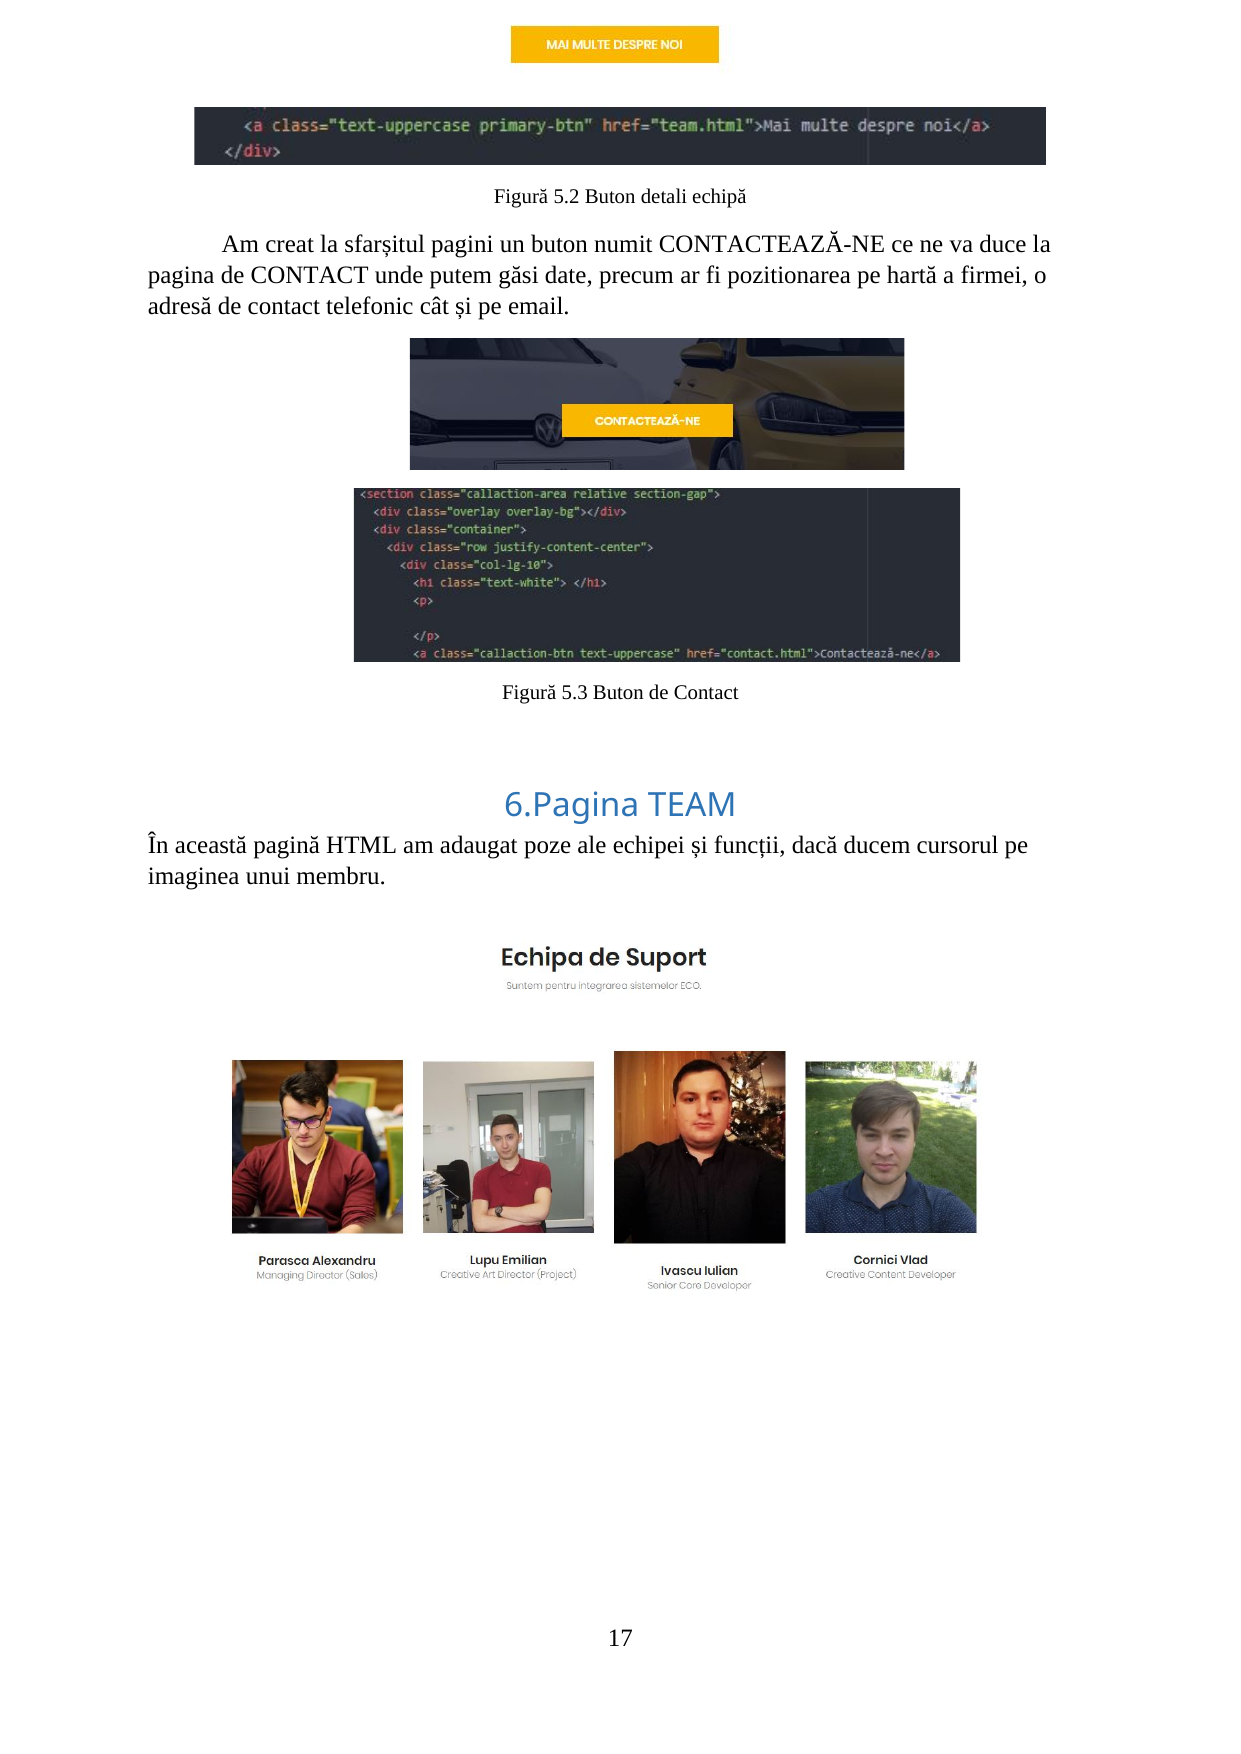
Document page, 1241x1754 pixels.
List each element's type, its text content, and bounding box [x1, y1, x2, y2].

text Figură 5.2 Buton detali echipă [148, 184, 1093, 208]
subtitle 6.Pagina TEAM [148, 781, 1093, 827]
picture [409, 338, 905, 470]
text În această pagină HTML am adaugat poze ale echipei și funcții, dacă ducem cursorul pe imaginea unui membru. [148, 830, 1093, 890]
picture [194, 107, 1046, 165]
text Am creat la sfarșitul pagini un buton numit CONTACTEAZĂ-NE ce ne va duce la pagina de CONTACT unde putem găsi date, precum ar fi pozitionarea pe hartă a firmei, o adresă de contact telefonic cât și pe email. [148, 229, 1093, 319]
picture [494, 9, 746, 88]
picture [208, 908, 1032, 1321]
picture [353, 488, 961, 662]
text Figură 5.3 Buton de Contact [148, 680, 1093, 704]
